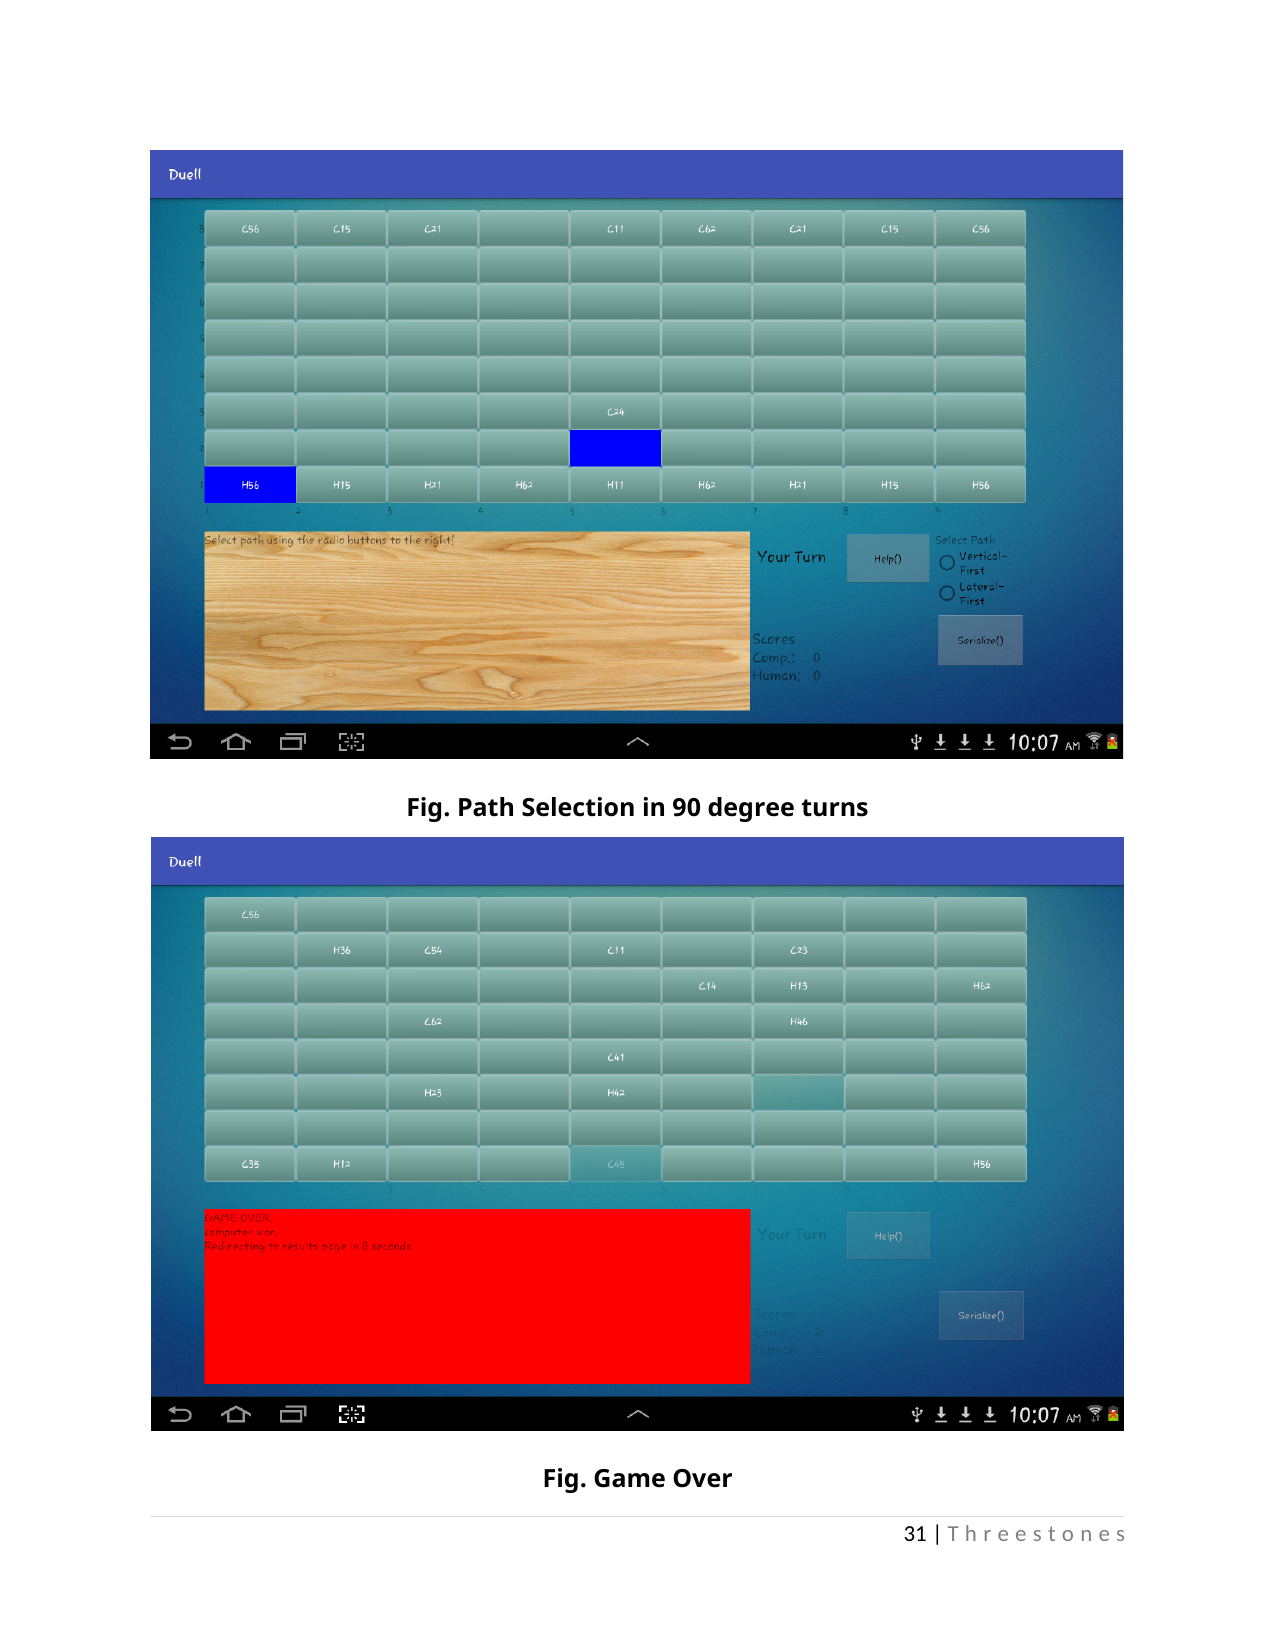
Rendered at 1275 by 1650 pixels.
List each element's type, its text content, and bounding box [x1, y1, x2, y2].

picture [150, 150, 1124, 759]
text Fig. Game Over [150, 1461, 1125, 1495]
picture [151, 837, 1124, 1431]
